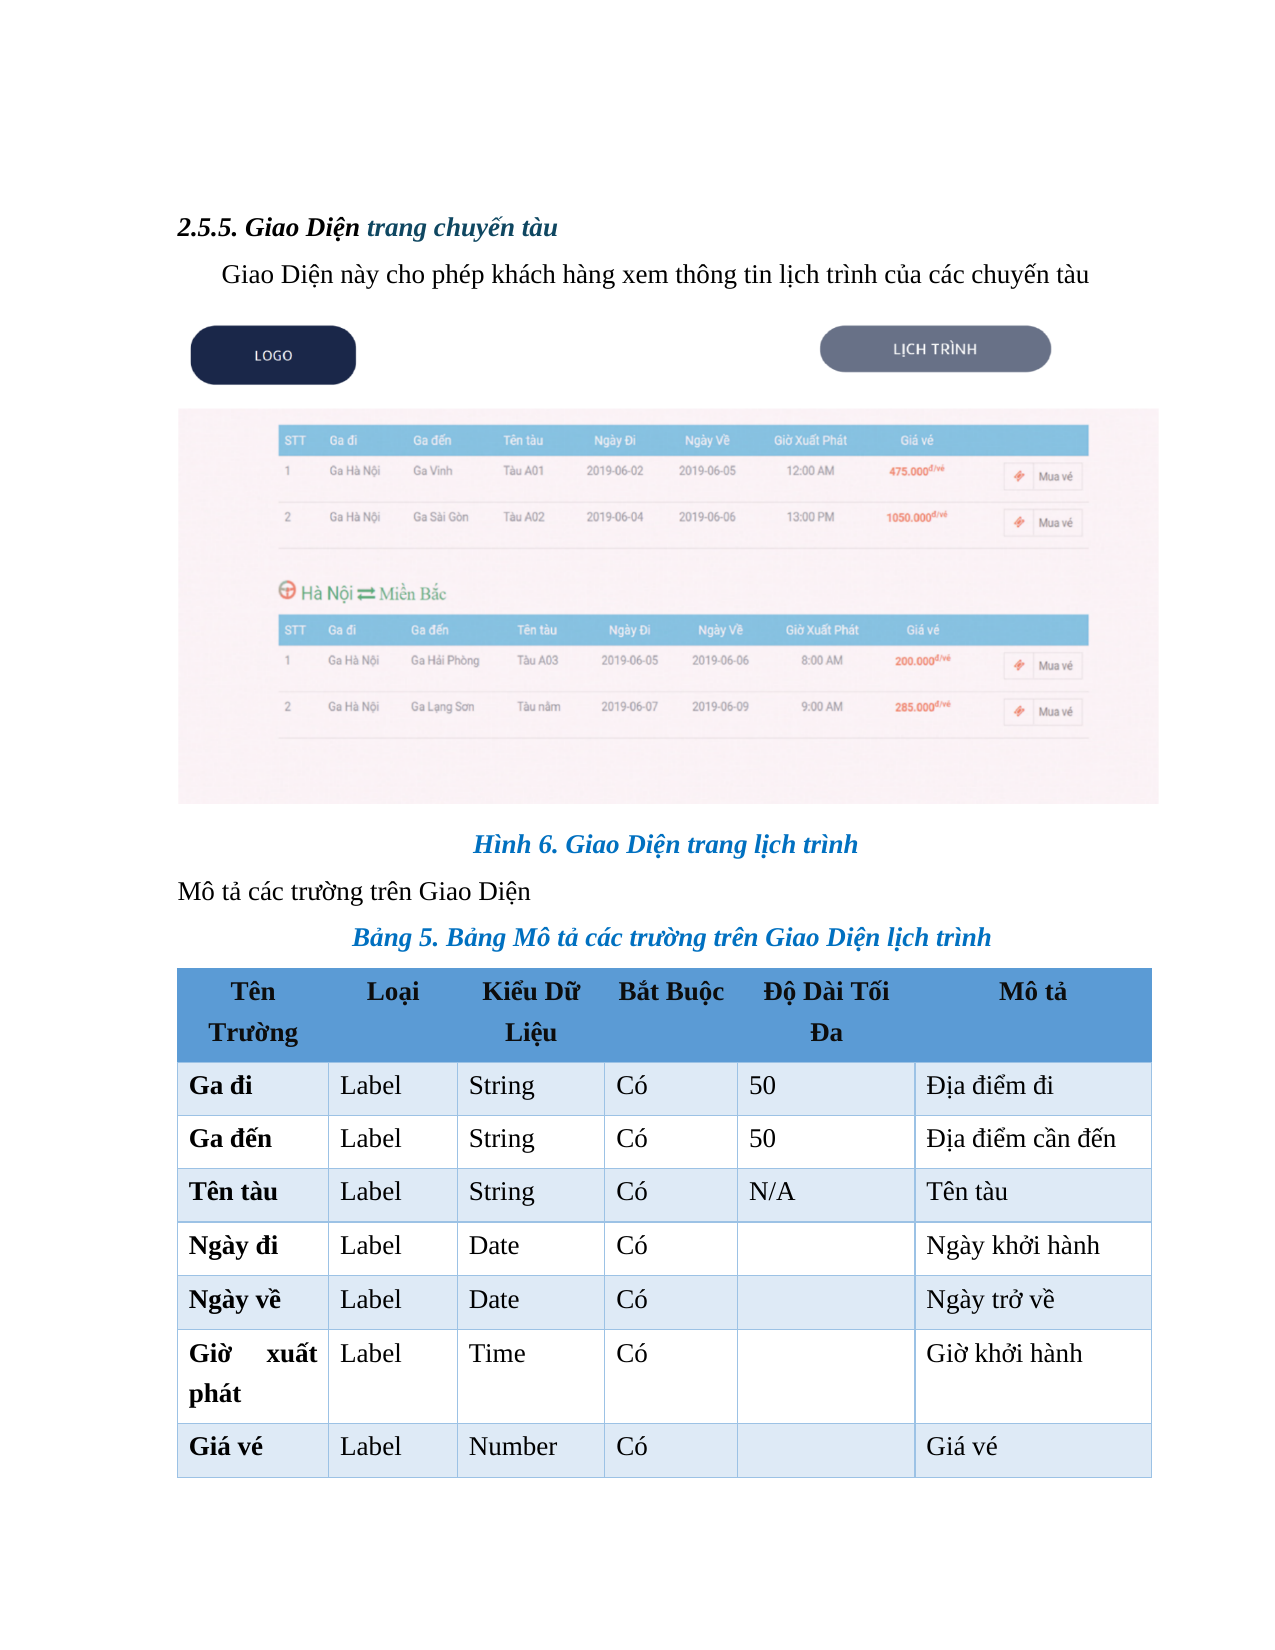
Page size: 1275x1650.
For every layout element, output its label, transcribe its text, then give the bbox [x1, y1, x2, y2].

table_cell Địa điểm đi [916, 1063, 1151, 1115]
table_cell Date [458, 1276, 604, 1329]
table_cell Ga đi [178, 1063, 328, 1115]
table_header [916, 969, 1151, 1062]
table_cell Ngày trở về [916, 1276, 1151, 1329]
table_header [458, 969, 604, 1062]
table_cell Label [329, 1063, 457, 1115]
table_header [178, 969, 328, 1062]
text Giao Diện này cho phép khách hàng xem thông tin lịch trình của các chuyến tàu [215, 258, 1157, 289]
table_cell Date [458, 1223, 604, 1275]
table_cell Có [605, 1424, 737, 1477]
text Bảng 5. Bảng Mô tả các trường trên Giao Diện lịch trình [189, 921, 1157, 953]
table_cell Giá vé [178, 1424, 328, 1477]
picture [178, 305, 1159, 804]
table_cell String [458, 1116, 604, 1168]
table_cell Label [329, 1276, 457, 1329]
table_cell [738, 1223, 914, 1275]
text Mô tả các trường trên Giao Diện [177, 875, 1157, 906]
table_cell Giờ xuất phát [178, 1330, 328, 1423]
table_cell Có [605, 1063, 737, 1115]
table_cell Number [458, 1424, 604, 1477]
table_cell N/A [738, 1169, 914, 1221]
table_cell Tên tàu [178, 1169, 328, 1221]
table_cell Ngày về [178, 1276, 328, 1329]
table_cell [738, 1276, 914, 1329]
table_cell [738, 1330, 914, 1423]
table_cell String [458, 1169, 604, 1221]
table_cell Ga đến [178, 1116, 328, 1168]
table_cell Có [605, 1116, 737, 1168]
table_cell Label [329, 1424, 457, 1477]
table_cell Ngày khởi hành [916, 1223, 1151, 1275]
table_header [605, 969, 737, 1062]
table_cell Label [329, 1169, 457, 1221]
table_cell 50 [738, 1063, 914, 1115]
table_header [329, 969, 457, 1062]
table_cell Có [605, 1276, 737, 1329]
table_cell Label [329, 1330, 457, 1423]
table_cell Có [605, 1223, 737, 1275]
table_cell String [458, 1063, 604, 1115]
table_cell Có [605, 1330, 737, 1423]
table_cell Label [329, 1223, 457, 1275]
table_cell Ngày đi [178, 1223, 328, 1275]
table_cell Có [605, 1169, 737, 1221]
table_cell Time [458, 1330, 604, 1423]
table_cell [738, 1424, 914, 1477]
table_cell 50 [738, 1116, 914, 1168]
table_header Độ Dài Tối Đa [738, 969, 914, 1062]
table_cell [916, 1169, 1151, 1221]
table_cell Giá vé [916, 1424, 1151, 1477]
table_cell Giờ khởi hành [916, 1330, 1151, 1423]
table_cell Địa điểm cần đến [916, 1116, 1151, 1168]
table_cell Label [329, 1116, 457, 1168]
subtitle 2.5.5. Giao Diện trang chuyến tàu [177, 211, 1157, 243]
